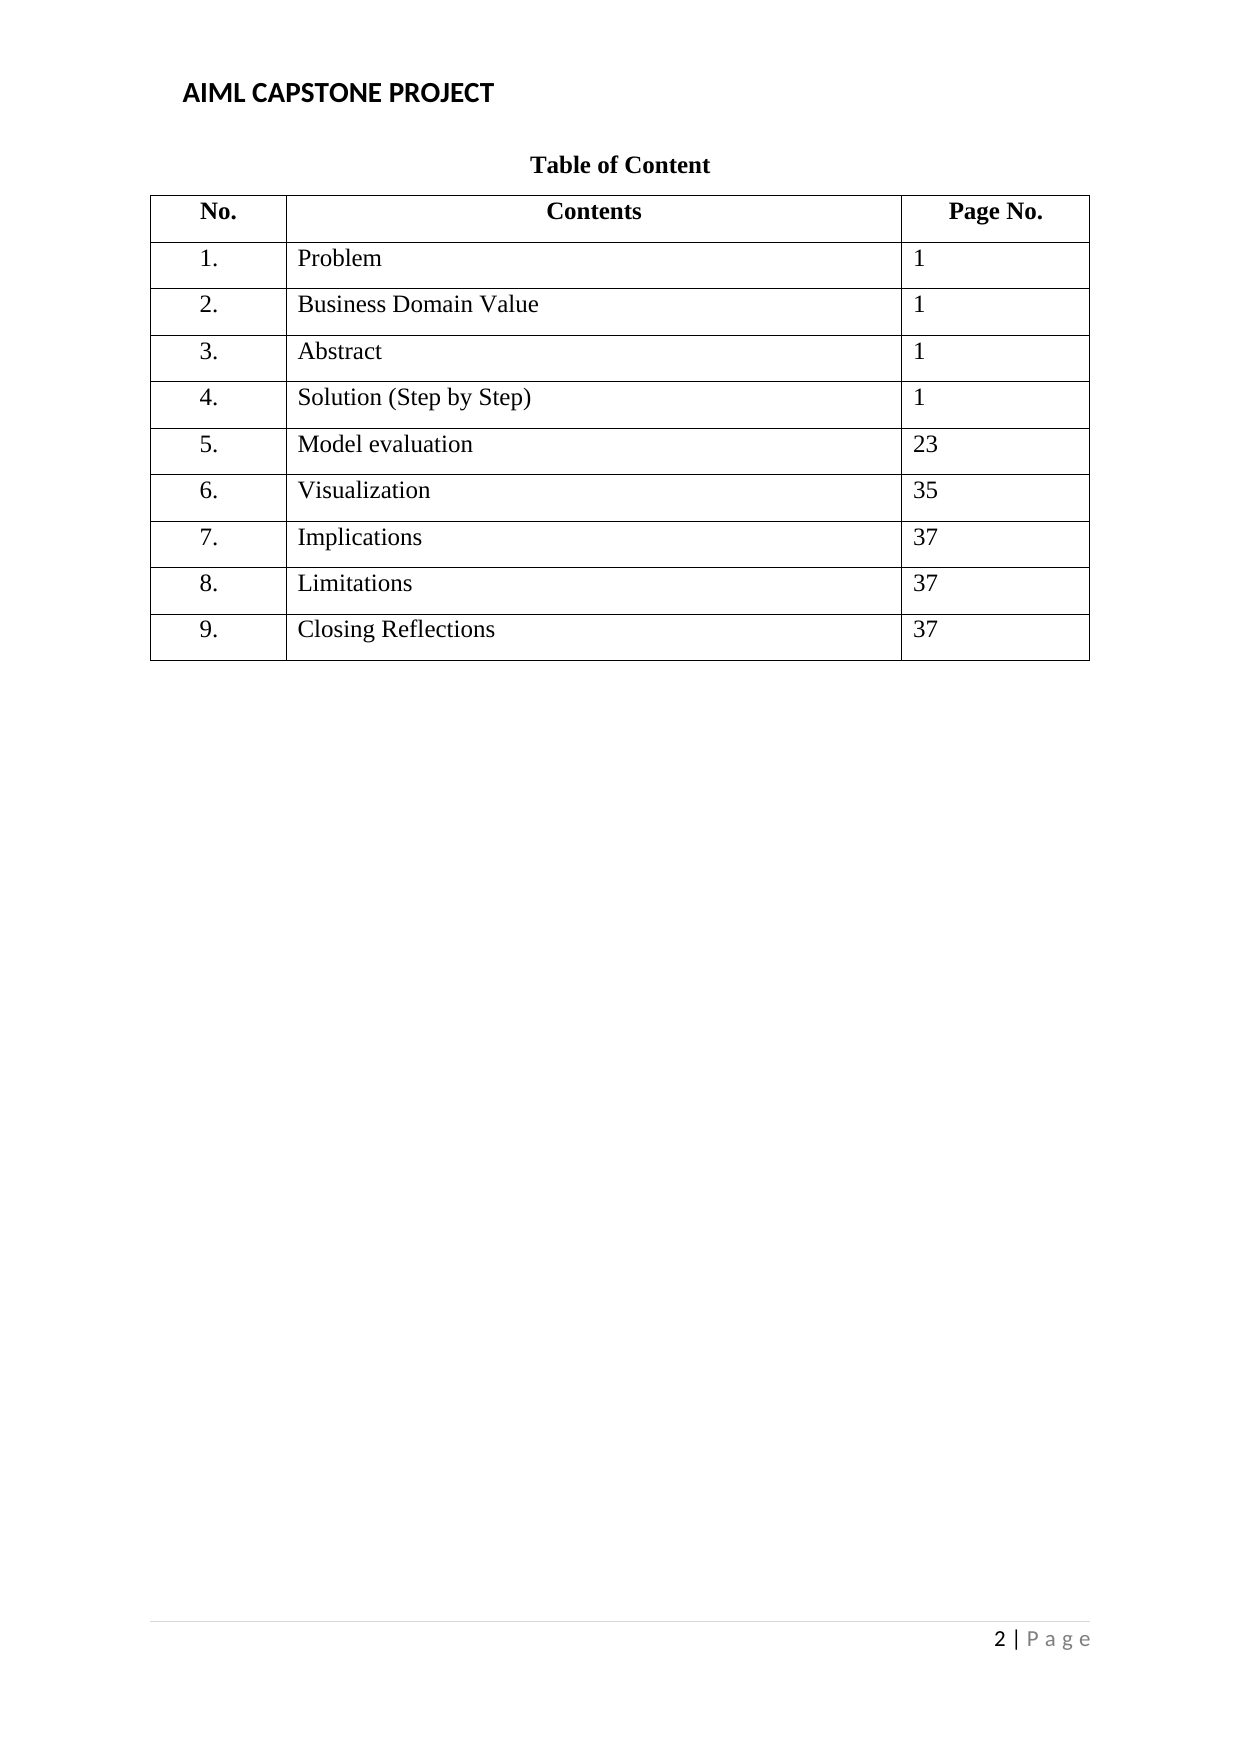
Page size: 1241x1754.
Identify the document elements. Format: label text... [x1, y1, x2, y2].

table_cell 1 [902, 382, 1089, 428]
table_cell Abstract [287, 336, 901, 381]
table_cell [151, 568, 286, 613]
table_cell [151, 382, 286, 428]
table_cell [151, 336, 286, 381]
table_cell 37 [902, 568, 1089, 613]
table_cell [151, 243, 286, 288]
table_cell 37 [902, 522, 1089, 567]
table_cell 1 [902, 289, 1089, 335]
table_cell [151, 522, 286, 567]
table_cell [151, 289, 286, 335]
table_cell [151, 475, 286, 521]
table_cell Limitations [287, 568, 901, 613]
table_header No. [151, 196, 286, 242]
text Table of Content [150, 150, 1090, 179]
table_header Contents [287, 196, 901, 242]
table_cell 37 [902, 615, 1089, 660]
table_cell Implications [287, 522, 901, 567]
table_cell Problem [287, 243, 901, 288]
table_cell 1 [902, 336, 1089, 381]
table_cell Closing Reflections [287, 615, 901, 660]
table_cell 35 [902, 475, 1089, 521]
table_cell Solution (Step by Step) [287, 382, 901, 428]
table_cell [151, 615, 286, 660]
table_cell Visualization [287, 475, 901, 521]
table_cell 23 [902, 429, 1089, 474]
table_header Page No. [902, 196, 1089, 242]
table_cell Business Domain Value [287, 289, 901, 335]
table_cell 1 [902, 243, 1089, 288]
table_cell [151, 429, 286, 474]
table_cell Model evaluation [287, 429, 901, 474]
